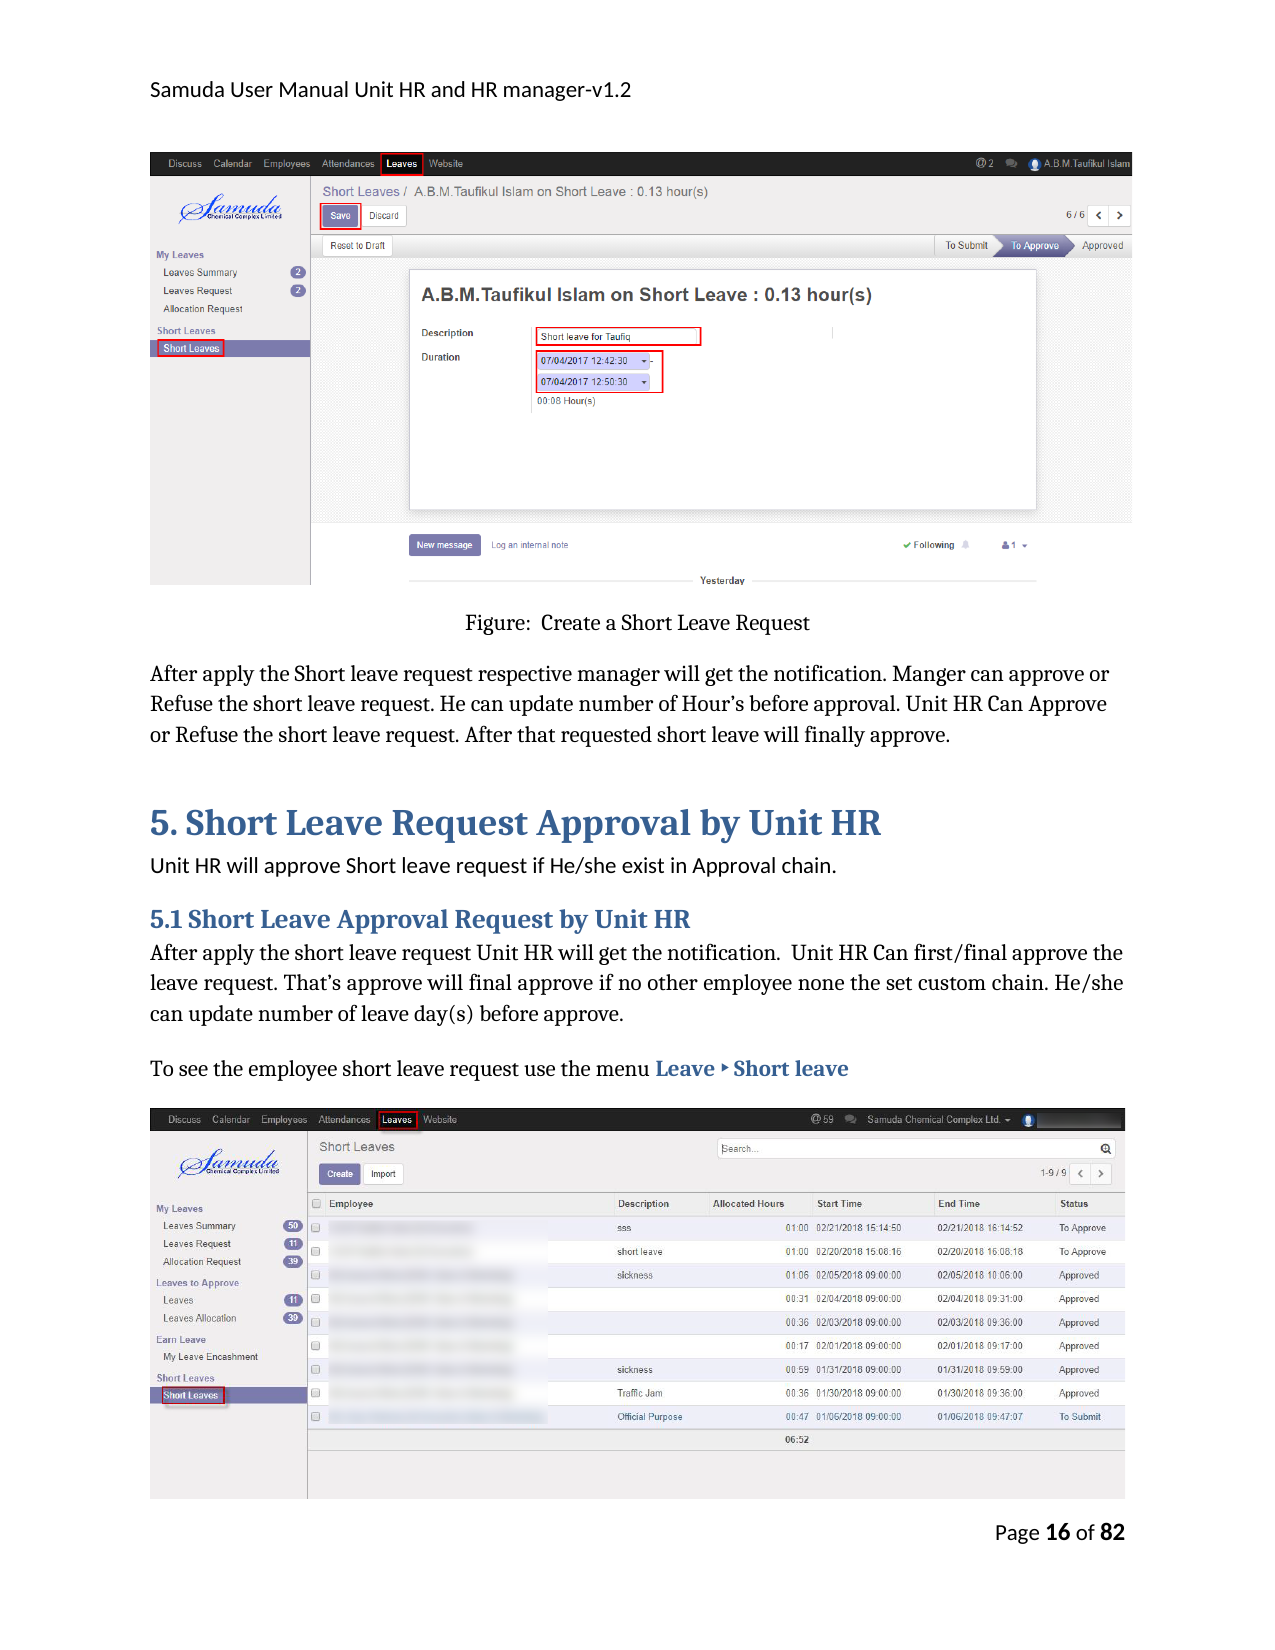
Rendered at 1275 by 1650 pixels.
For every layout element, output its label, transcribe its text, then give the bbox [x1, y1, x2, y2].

picture [150, 150, 1133, 585]
text Unit HR will approve Short leave request if He/she exist in Approval chain. [150, 851, 1125, 879]
text Figure: Create a Short Leave Request [150, 610, 1125, 636]
text After apply the short leave request Unit HR will get the notification. Unit HR Can first/final approve the leave request. That’s approve will final approve if no other employee none the set custom chain. He/she can update number of leave day(s) before approve. [150, 940, 1125, 1027]
text To see the employee short leave request use the menu Leave ‣ Short leave [729, 1051, 1125, 1083]
subtitle 5. Short Leave Request Approval by Unit HR [150, 802, 1125, 845]
text After apply the Short leave request respective manager will get the notification. Manger can approve or Refuse the short leave request. He can update number of Hour’s before approval. Unit HR Can Approve or Refuse the short leave request. After that requested short leave will finally approve. [150, 661, 1125, 748]
subtitle 5.1 Short Leave Approval Request by Unit HR [150, 904, 1125, 935]
picture [150, 1108, 1125, 1499]
text To see the employee short leave request use the menu Leave ‣ Short leave [150, 1051, 720, 1083]
